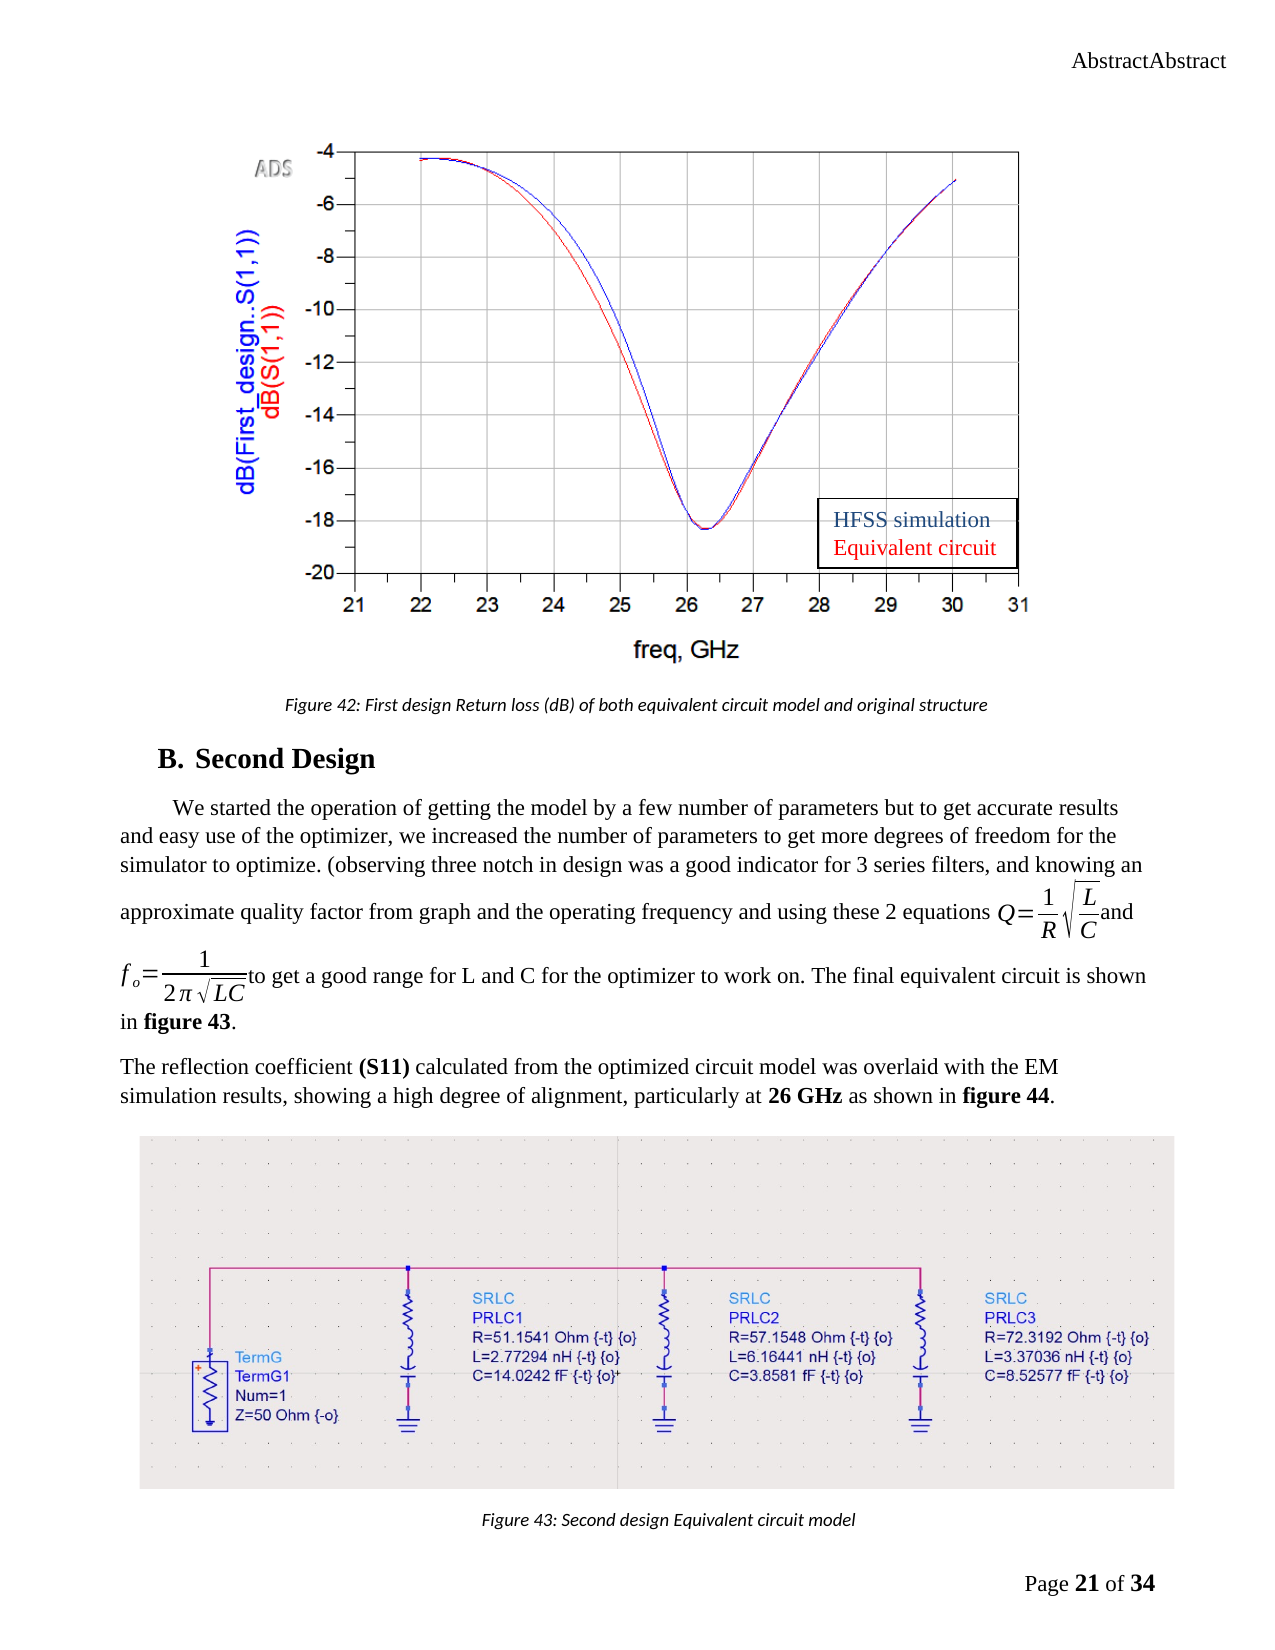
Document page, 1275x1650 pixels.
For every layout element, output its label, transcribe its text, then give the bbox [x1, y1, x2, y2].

picture [171, 120, 1104, 675]
text The reflection coefficient (S11) calculated from the optimized circuit model was overlaid with the EM simulation results, showing a high degree of alignment, particularly at 26 GHz as shown in figure 44. [120, 1053, 1155, 1108]
subtitle Second Design [157, 741, 1155, 774]
text We started the operation of getting the model by a few number of parameters but to get accurate results and easy use of the optimizer, we increased the number of parameters to get more degrees of freedom for the simulator to optimize. (observing three notch in design was a good indicator for 3 series filters, and knowing an approximate quality factor from graph and the operating frequency and using these 2 equations andto get a good range for L and C for the optimizer to work on. The final equivalent circuit is shown in figure 43. [120, 794, 1155, 1035]
picture [139, 1136, 1175, 1489]
